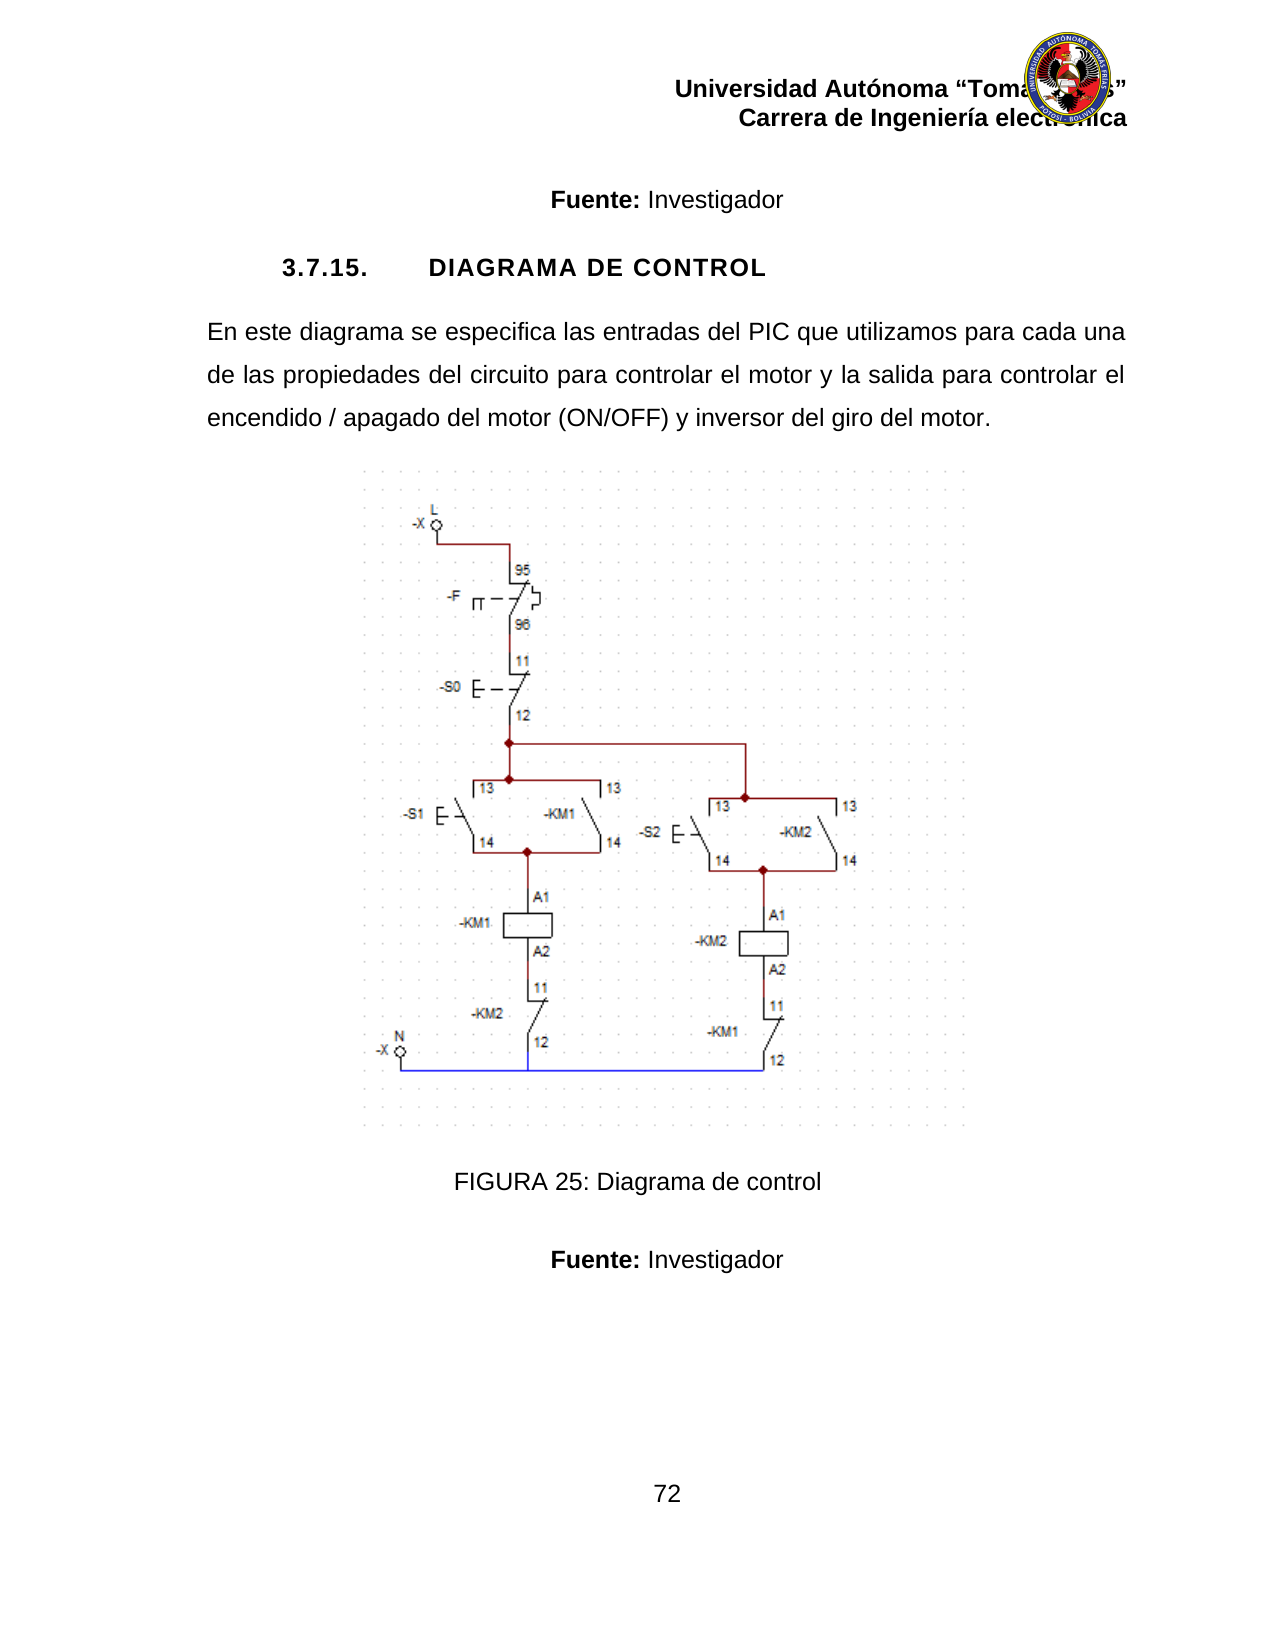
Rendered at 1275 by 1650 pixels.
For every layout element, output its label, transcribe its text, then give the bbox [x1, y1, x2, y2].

picture [1024, 32, 1111, 124]
picture [355, 467, 979, 1137]
list DIAGRAMA DE CONTROL [282, 253, 1127, 282]
text Fuente: Investigador [207, 1172, 1127, 1274]
text En este diagrama se especifica las entradas del PIC que utilizamos para cada una de las propiedades del circuito para controlar el motor y la salida para controlar el encendido / apagado del motor (ON/OFF) y inversor del giro del motor. [207, 317, 1127, 432]
text Fuente: Investigador [207, 185, 1127, 214]
